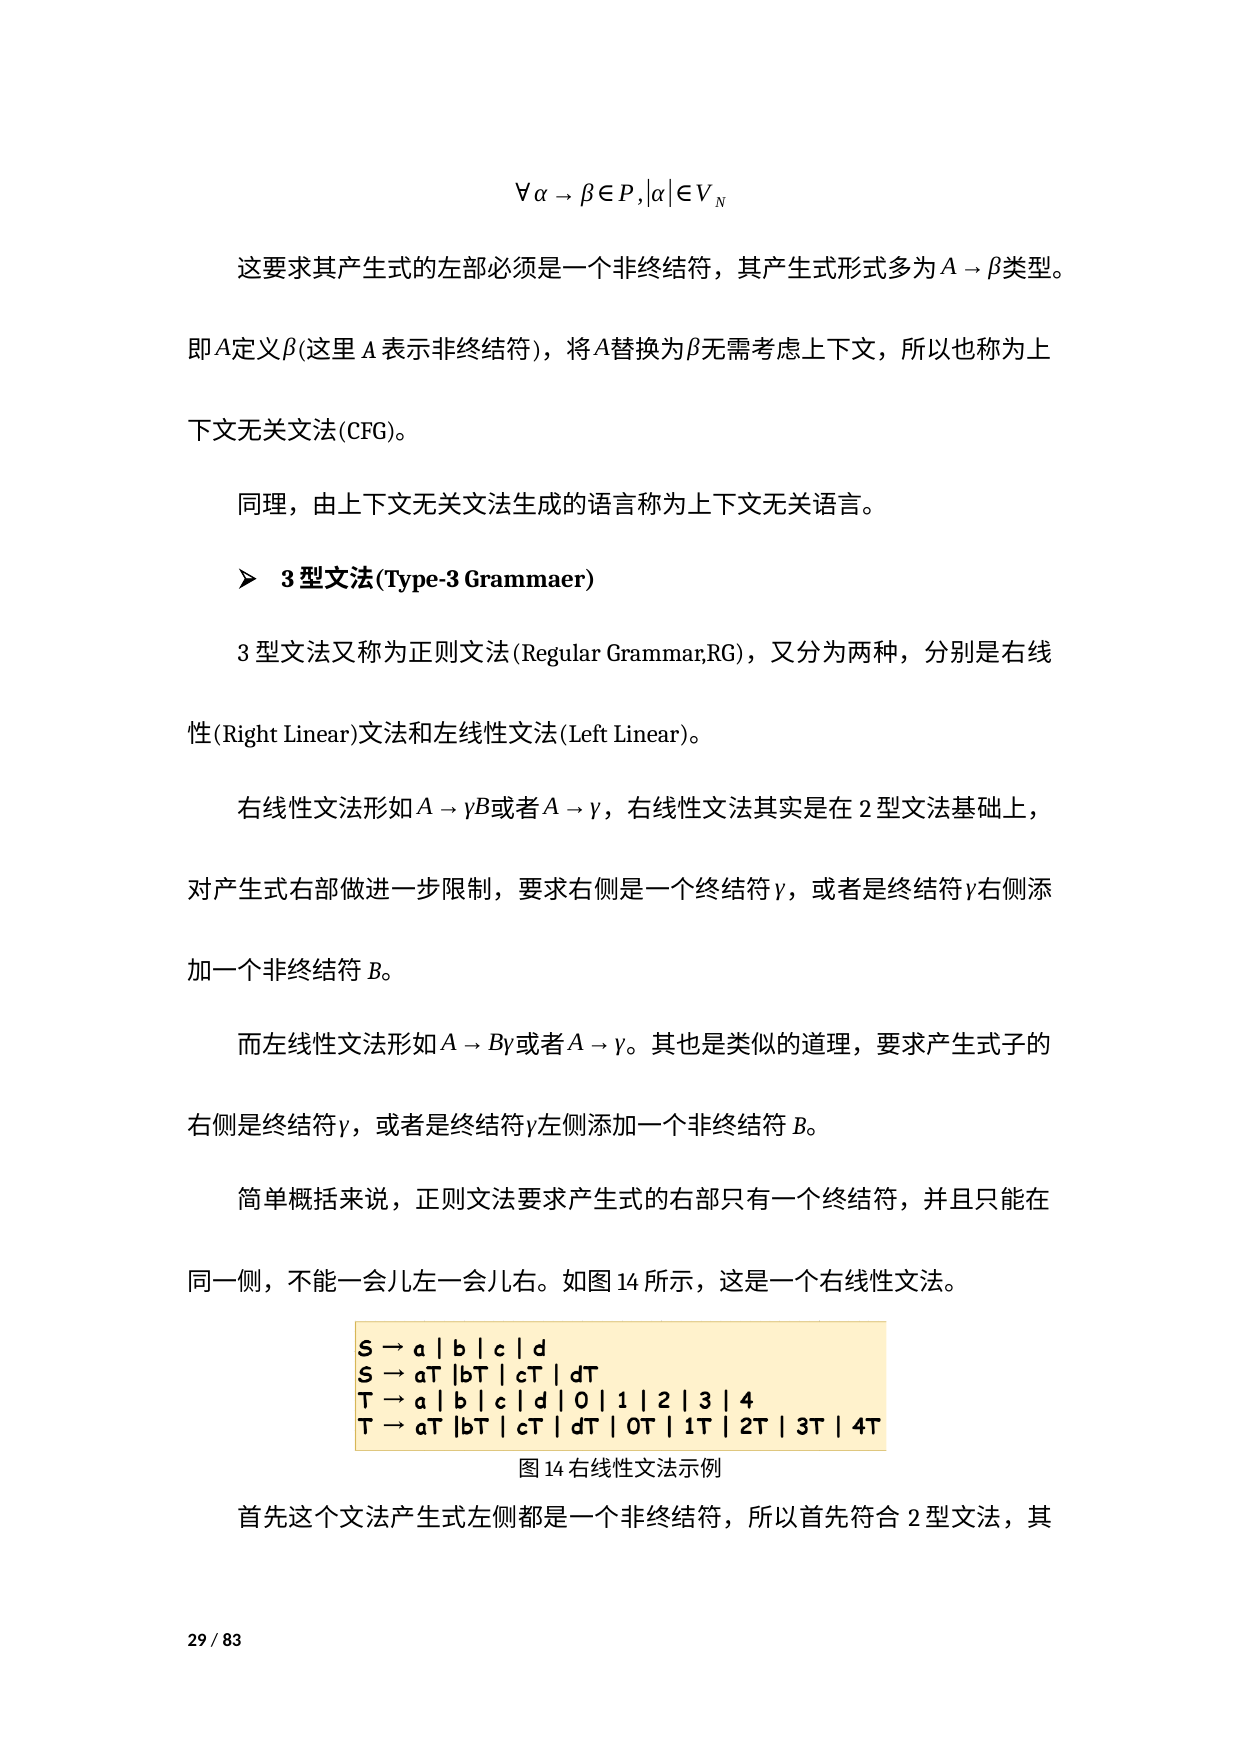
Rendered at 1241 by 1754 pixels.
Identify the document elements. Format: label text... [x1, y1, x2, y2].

text 图14 右线性文法示例 [187, 1451, 1053, 1483]
text 而左线性文法形如或者。其也是类似的道理，要求产生式子的右侧是终结符，或者是终结符左侧添加一个非终结符B。 [187, 1010, 1053, 1156]
picture [353, 1320, 887, 1451]
text 3型文法又称为正则文法(Regular Grammar,RG)，又分为两种，分别是右线性(Right Linear)文法和左线性文法(Left Linear)。 [187, 618, 1053, 764]
text 简单概括来说，正则文法要求产生式的右部只有一个终结符，并且只能在同一侧，不能一会儿左一会儿右。如图14所示，这是一个右线性文法。 [187, 1166, 1053, 1312]
list 3型文法(Type-3 Grammaer) [238, 544, 1053, 609]
text 同理，由上下文无关文法生成的语言称为上下文无关语言。 [187, 470, 1053, 535]
text 这要求其产生式的左部必须是一个非终结符，其产生式形式多为类型。即定义(这里A表示非终结符)，将替换为无需考虑上下文，所以也称为上下文无关文法(CFG)。 [187, 234, 1053, 461]
text 右线性文法形如或者，右线性文法其实是在2型文法基础上，对产生式右部做进一步限制，要求右侧是一个终结符，或者是终结符右侧添加一个非终结符B。 [187, 774, 1053, 1001]
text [187, 1483, 1053, 1548]
